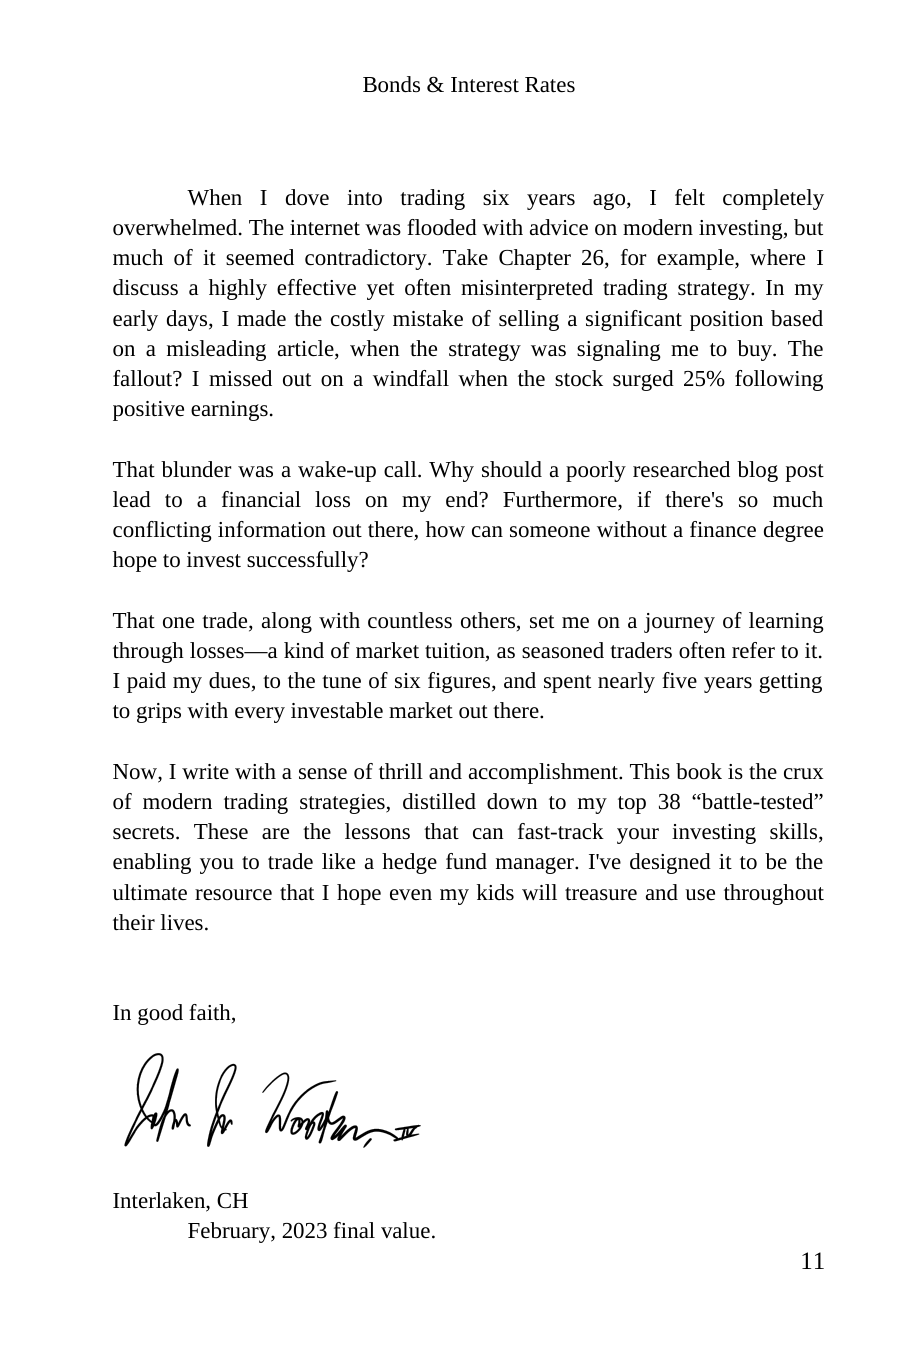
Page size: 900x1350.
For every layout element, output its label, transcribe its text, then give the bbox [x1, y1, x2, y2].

picture [118, 1048, 426, 1153]
text That one trade, along with countless others, set me on a journey of learning through losses—a kind of market tuition, as seasoned traders often refer to it. I paid my dues, to the tune of six figures, and spent nearly five years getting to grips with every investable market out there. [112, 607, 825, 724]
text February, 2023 final value. [112, 1217, 825, 1244]
text Now, I write with a sense of thrill and accomplishment. This book is the crux of modern trading strategies, distilled down to my top 38 “battle-tested” secrets. These are the lessons that can fast-track your investing skills, enabling you to trade like a hedge fund manager. I've designed it to be the ultimate resource that I hope even my kids will treasure and use throughout their lives. [112, 758, 825, 935]
text In good faith, [112, 999, 825, 1026]
text When I dove into trading six years ago, I felt completely overwhelmed. The internet was flooded with advice on modern investing, but much of it seemed contradictory. Take Chapter 26, for example, where I discuss a highly effective yet often misinterpreted trading strategy. In my early days, I made the costly mistake of selling a significant position based on a misleading article, when the strategy was signaling me to buy. The fallout? I missed out on a windfall when the stock surged 25% following positive earnings. [112, 184, 825, 422]
text Interlaken, CH [112, 1187, 825, 1213]
text That blunder was a wake-up call. Why should a poorly researched blog post lead to a financial loss on my end? Furthermore, if there's so much conflicting information out there, how can someone without a finance degree hope to invest successfully? [112, 456, 825, 573]
